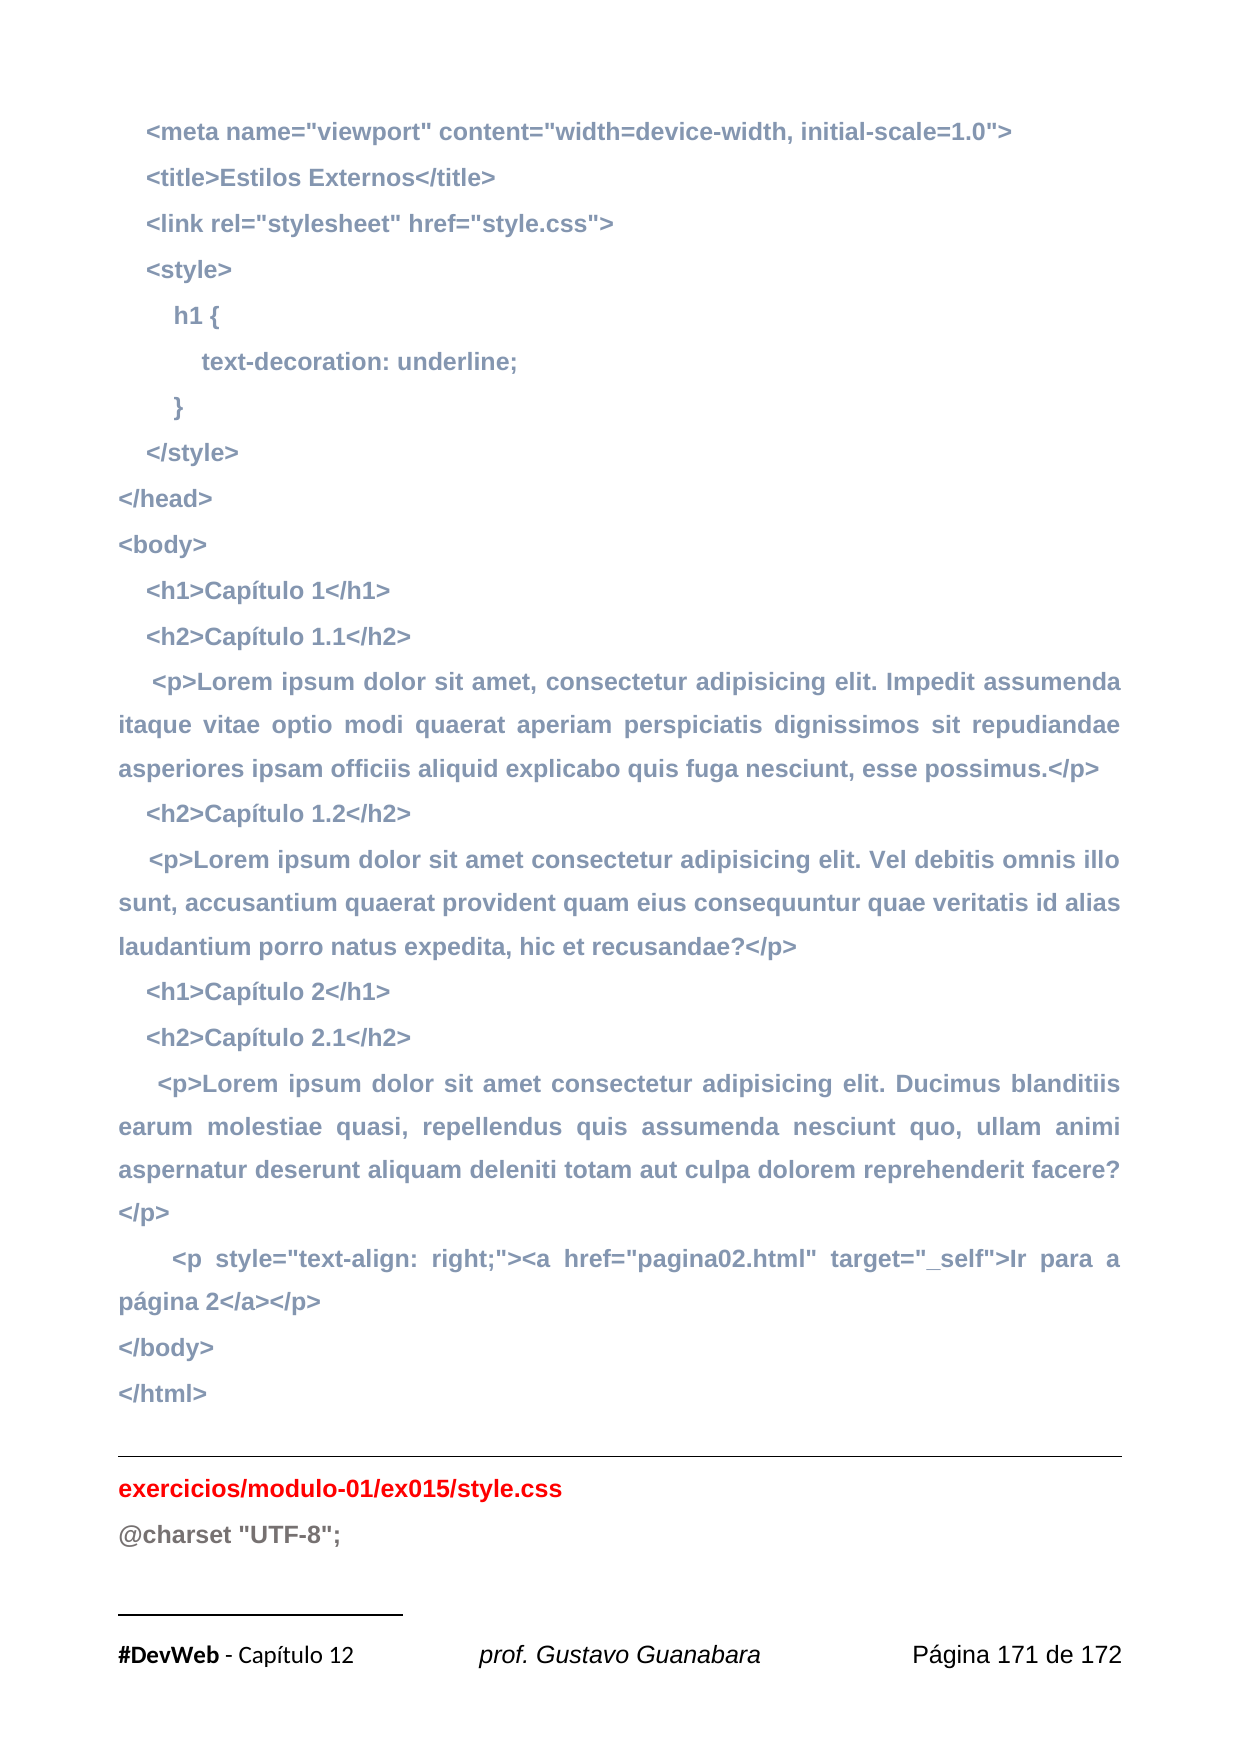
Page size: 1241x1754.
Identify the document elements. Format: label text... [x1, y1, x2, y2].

text </html> [118, 1379, 1122, 1408]
text </body> [118, 1333, 1122, 1362]
text @charset "UTF-8"; [118, 1520, 1122, 1549]
text <h1>Capítulo 2</h1> [118, 977, 1122, 1006]
text <body> [118, 530, 1122, 558]
text </style> [118, 438, 1122, 467]
text <meta name="viewport" content="width=device-width, initial-scale=1.0"> [118, 117, 1122, 146]
text text-decoration: underline; [118, 346, 1122, 375]
text <h2>Capítulo 2.1</h2> [118, 1023, 1122, 1052]
text <h2>Capítulo 1.1</h2> [118, 621, 1122, 650]
text exercicios/modulo-01/ex015/style.css [118, 1474, 1122, 1503]
text } [118, 392, 1122, 421]
text <p>Lorem ipsum dolor sit amet, consectetur adipisicing elit. Impedit assumenda itaque vitae optio modi quaerat aperiam perspiciatis dignissimos sit repudiandae asperiores ipsam officiis aliquid explicabo quis fuga nesciunt, esse possimus.</p> [118, 667, 1122, 782]
text </head> [118, 484, 1122, 513]
text <link rel="stylesheet" href="style.css"> [118, 209, 1122, 238]
text <h2>Capítulo 1.2</h2> [118, 799, 1122, 828]
text <style> [118, 255, 1122, 283]
text <title>Estilos Externos</title> [118, 163, 1122, 192]
text <p style="text-align: right;"><a href="pagina02.html" target="_self">Ir para a página 2</a></p> [118, 1244, 1122, 1316]
text h1 { [118, 301, 1122, 329]
text <p>Lorem ipsum dolor sit amet consectetur adipisicing elit. Vel debitis omnis illo sunt, accusantium quaerat provident quam eius consequuntur quae veritatis id alias laudantium porro natus expedita, hic et recusandae?</p> [118, 845, 1122, 960]
text <h1>Capítulo 1</h1> [118, 576, 1122, 604]
text <p>Lorem ipsum dolor sit amet consectetur adipisicing elit. Ducimus blanditiis earum molestiae quasi, repellendus quis assumenda nesciunt quo, ullam animi aspernatur deserunt aliquam deleniti totam aut culpa dolorem reprehenderit facere?</p> [118, 1069, 1122, 1227]
